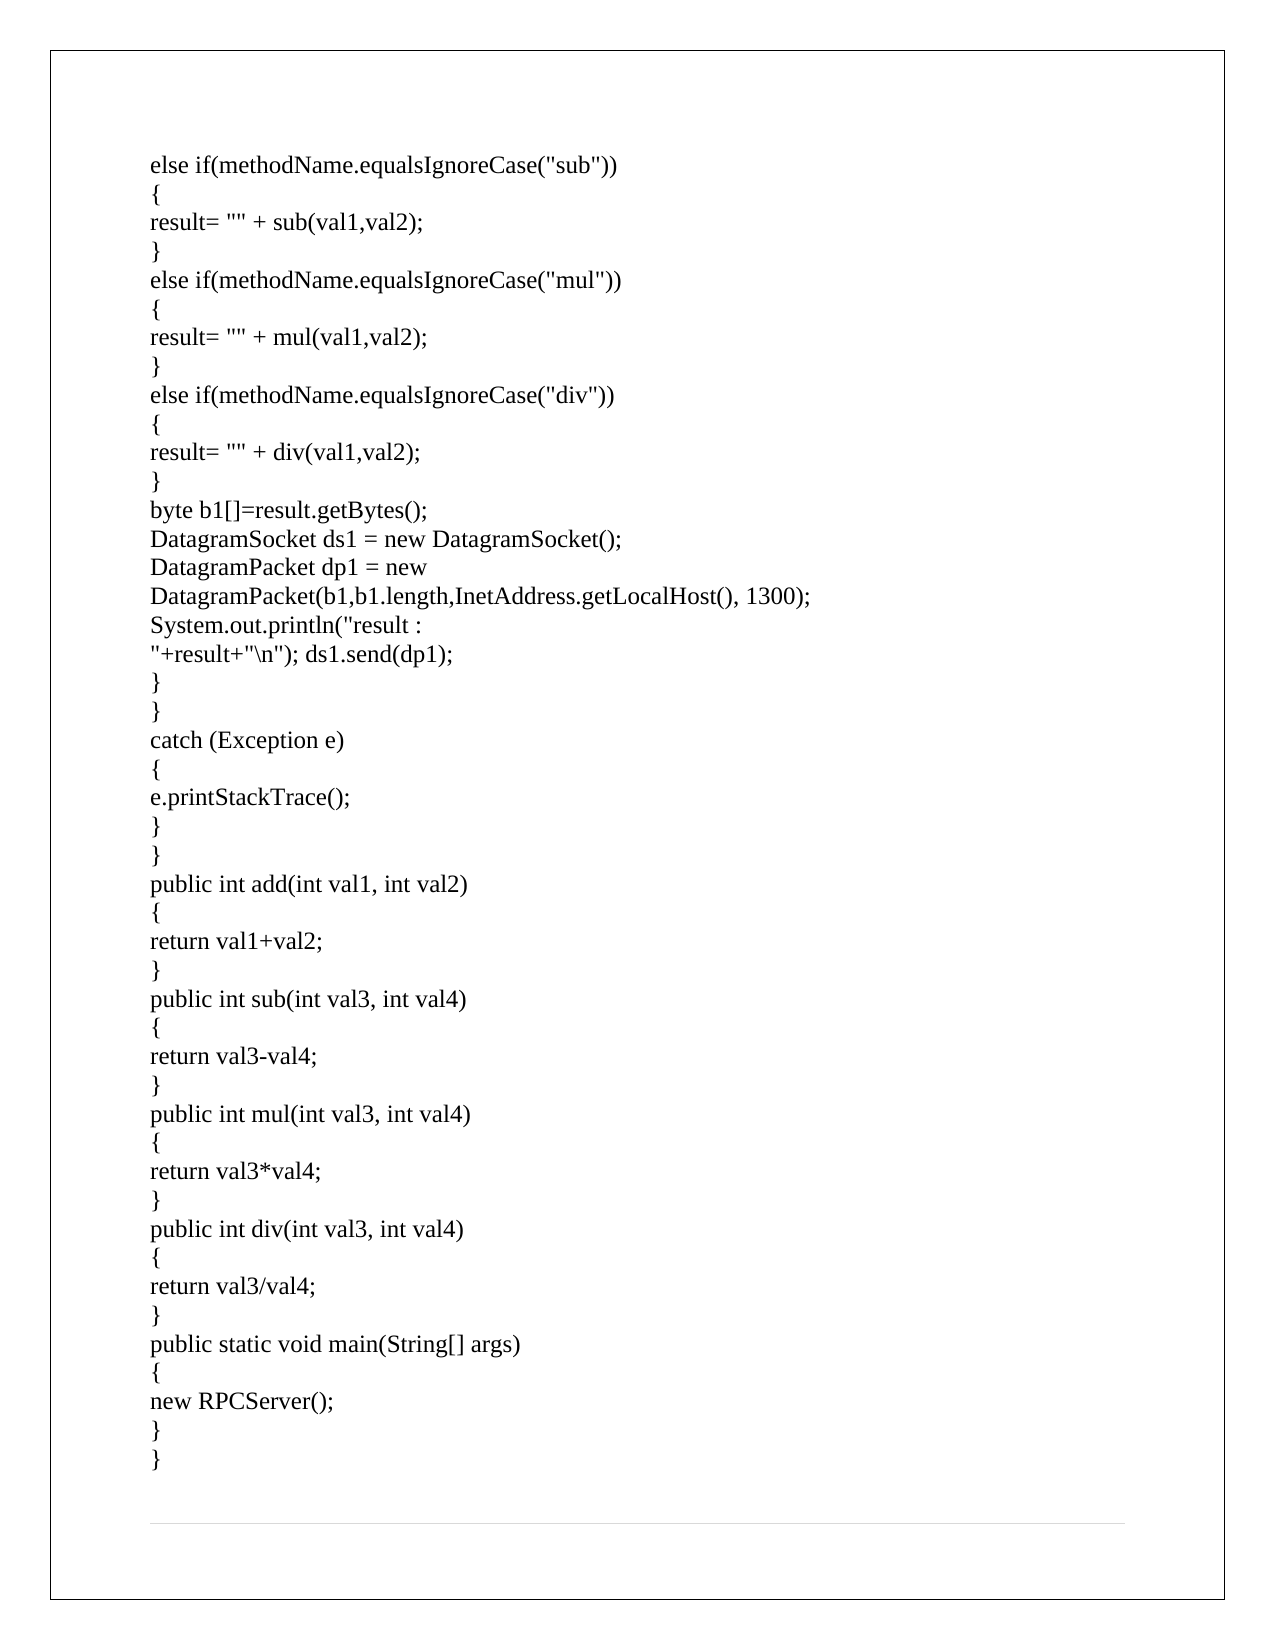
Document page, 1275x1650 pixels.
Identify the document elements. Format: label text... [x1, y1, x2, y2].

text { [150, 1242, 1125, 1271]
text return val3*val4; [150, 1156, 1125, 1185]
text } [150, 1070, 1125, 1099]
text } [150, 811, 1125, 840]
text { [150, 754, 1125, 782]
text public static void main(String[] args) [150, 1329, 1125, 1357]
text new RPCServer(); [150, 1386, 1125, 1415]
text result= "" + mul(val1,val2); [150, 322, 1125, 351]
text catch (Exception e) [150, 725, 1125, 754]
text { [150, 409, 1125, 437]
text return val1+val2; [150, 926, 1125, 955]
text return val3-val4; [150, 1041, 1125, 1070]
text result= "" + div(val1,val2); [150, 437, 1125, 466]
text } [150, 236, 1125, 265]
text byte b1[]=result.getBytes(); [150, 495, 1125, 524]
text { [150, 294, 1125, 322]
text { [150, 1357, 1125, 1386]
text } [150, 667, 1125, 696]
text public int div(int val3, int val4) [150, 1214, 1125, 1242]
text { [150, 1127, 1125, 1156]
text else if(methodName.equalsIgnoreCase("div")) [150, 380, 1125, 409]
text { [150, 179, 1125, 207]
text } [150, 955, 1125, 984]
text public int mul(int val3, int val4) [150, 1099, 1125, 1127]
text DatagramPacket dp1 = new [150, 552, 1125, 581]
text else if(methodName.equalsIgnoreCase("mul")) [150, 265, 1125, 294]
text { [150, 897, 1125, 926]
text } [150, 351, 1125, 380]
text } [150, 696, 1125, 725]
text else if(methodName.equalsIgnoreCase("sub")) [150, 150, 1125, 179]
text { [150, 1012, 1125, 1041]
text "+result+"\n"); ds1.send(dp1); [150, 639, 1125, 667]
text DatagramSocket ds1 = new DatagramSocket(); [150, 524, 1125, 552]
text } [150, 466, 1125, 495]
text System.out.println("result : [150, 610, 1125, 639]
text DatagramPacket(b1,b1.length,InetAddress.getLocalHost(), 1300); [150, 581, 1125, 610]
text } [150, 1300, 1125, 1329]
text } [150, 1444, 1125, 1472]
text public int add(int val1, int val2) [150, 869, 1125, 897]
text } [150, 840, 1125, 869]
text result= "" + sub(val1,val2); [150, 207, 1125, 236]
text } [150, 1185, 1125, 1214]
text public int sub(int val3, int val4) [150, 984, 1125, 1012]
text return val3/val4; [150, 1271, 1125, 1300]
text e.printStackTrace(); [150, 782, 1125, 811]
text } [150, 1415, 1125, 1444]
